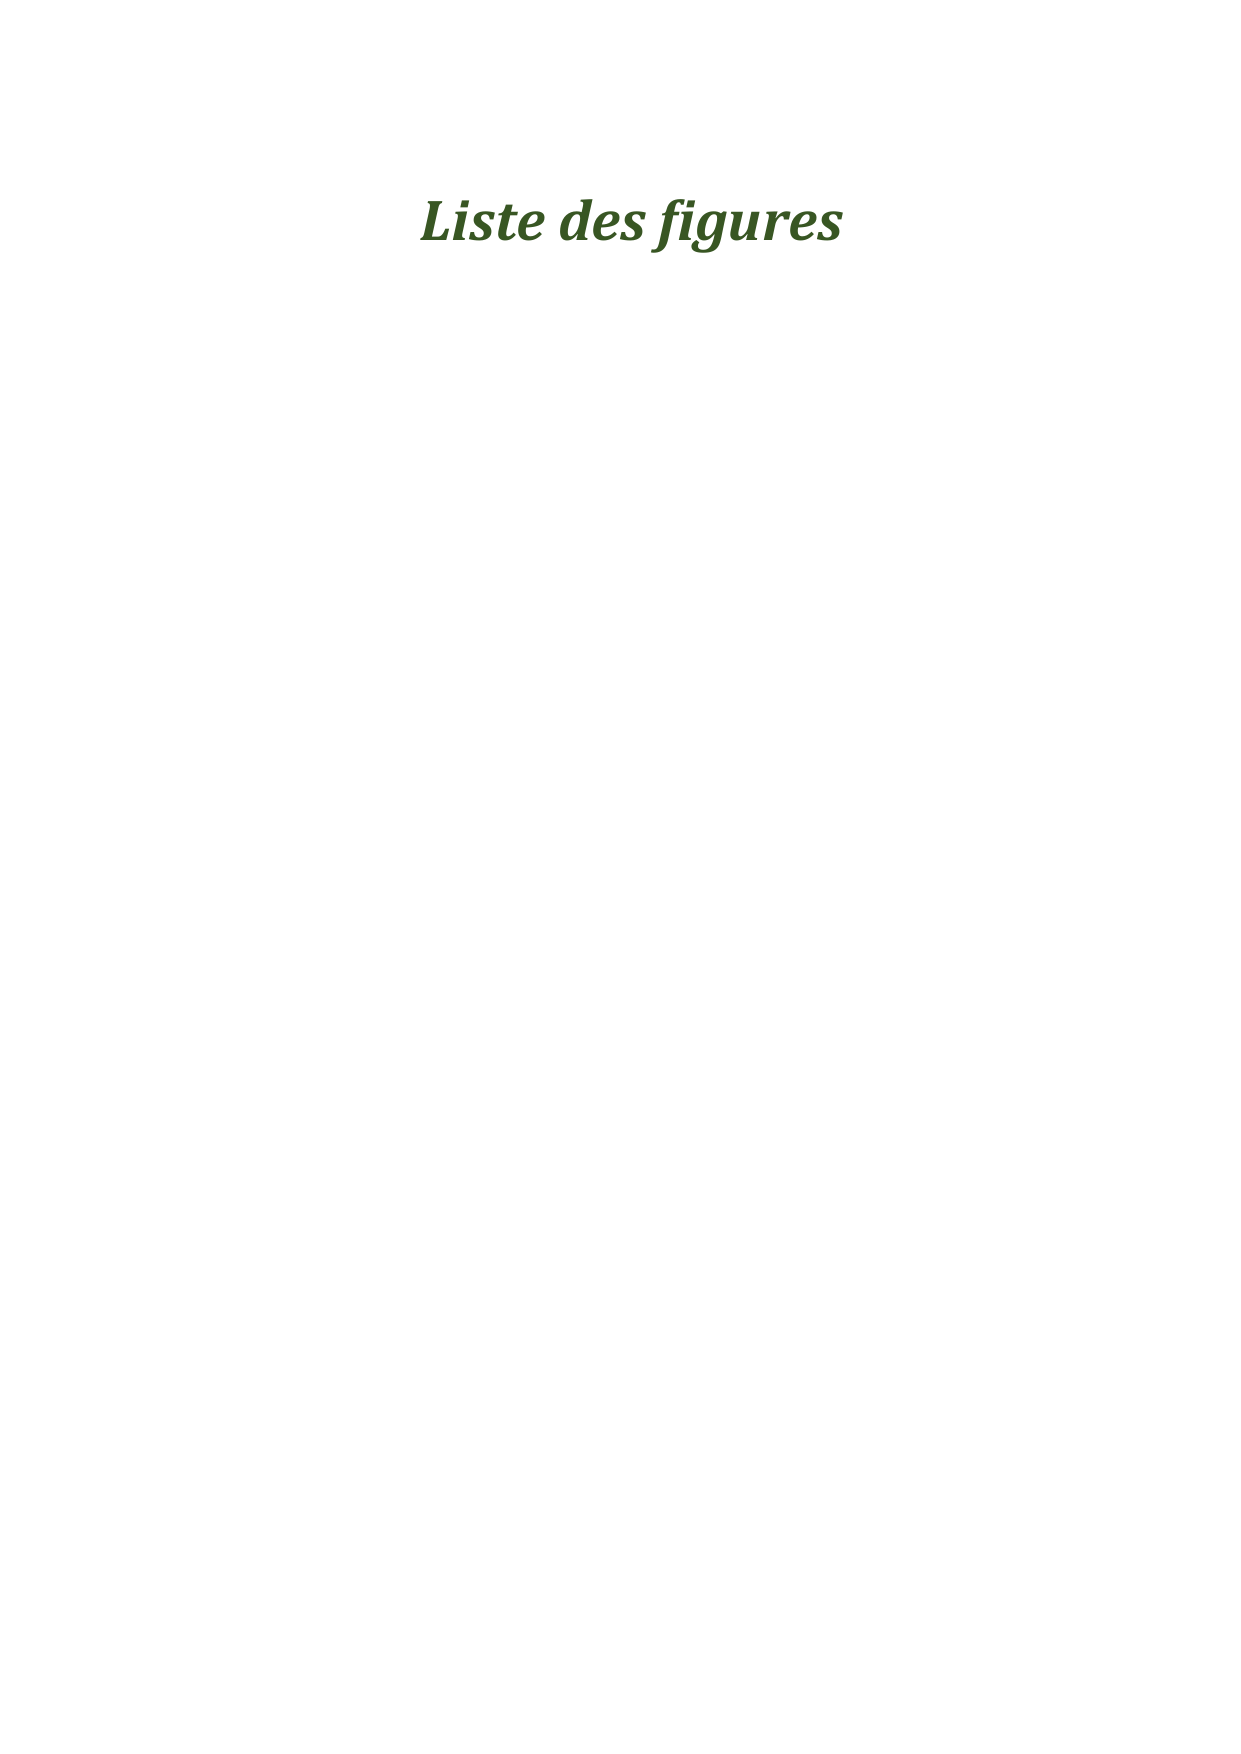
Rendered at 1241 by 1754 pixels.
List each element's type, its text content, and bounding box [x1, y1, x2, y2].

subtitle Liste des figures [148, 185, 1093, 253]
